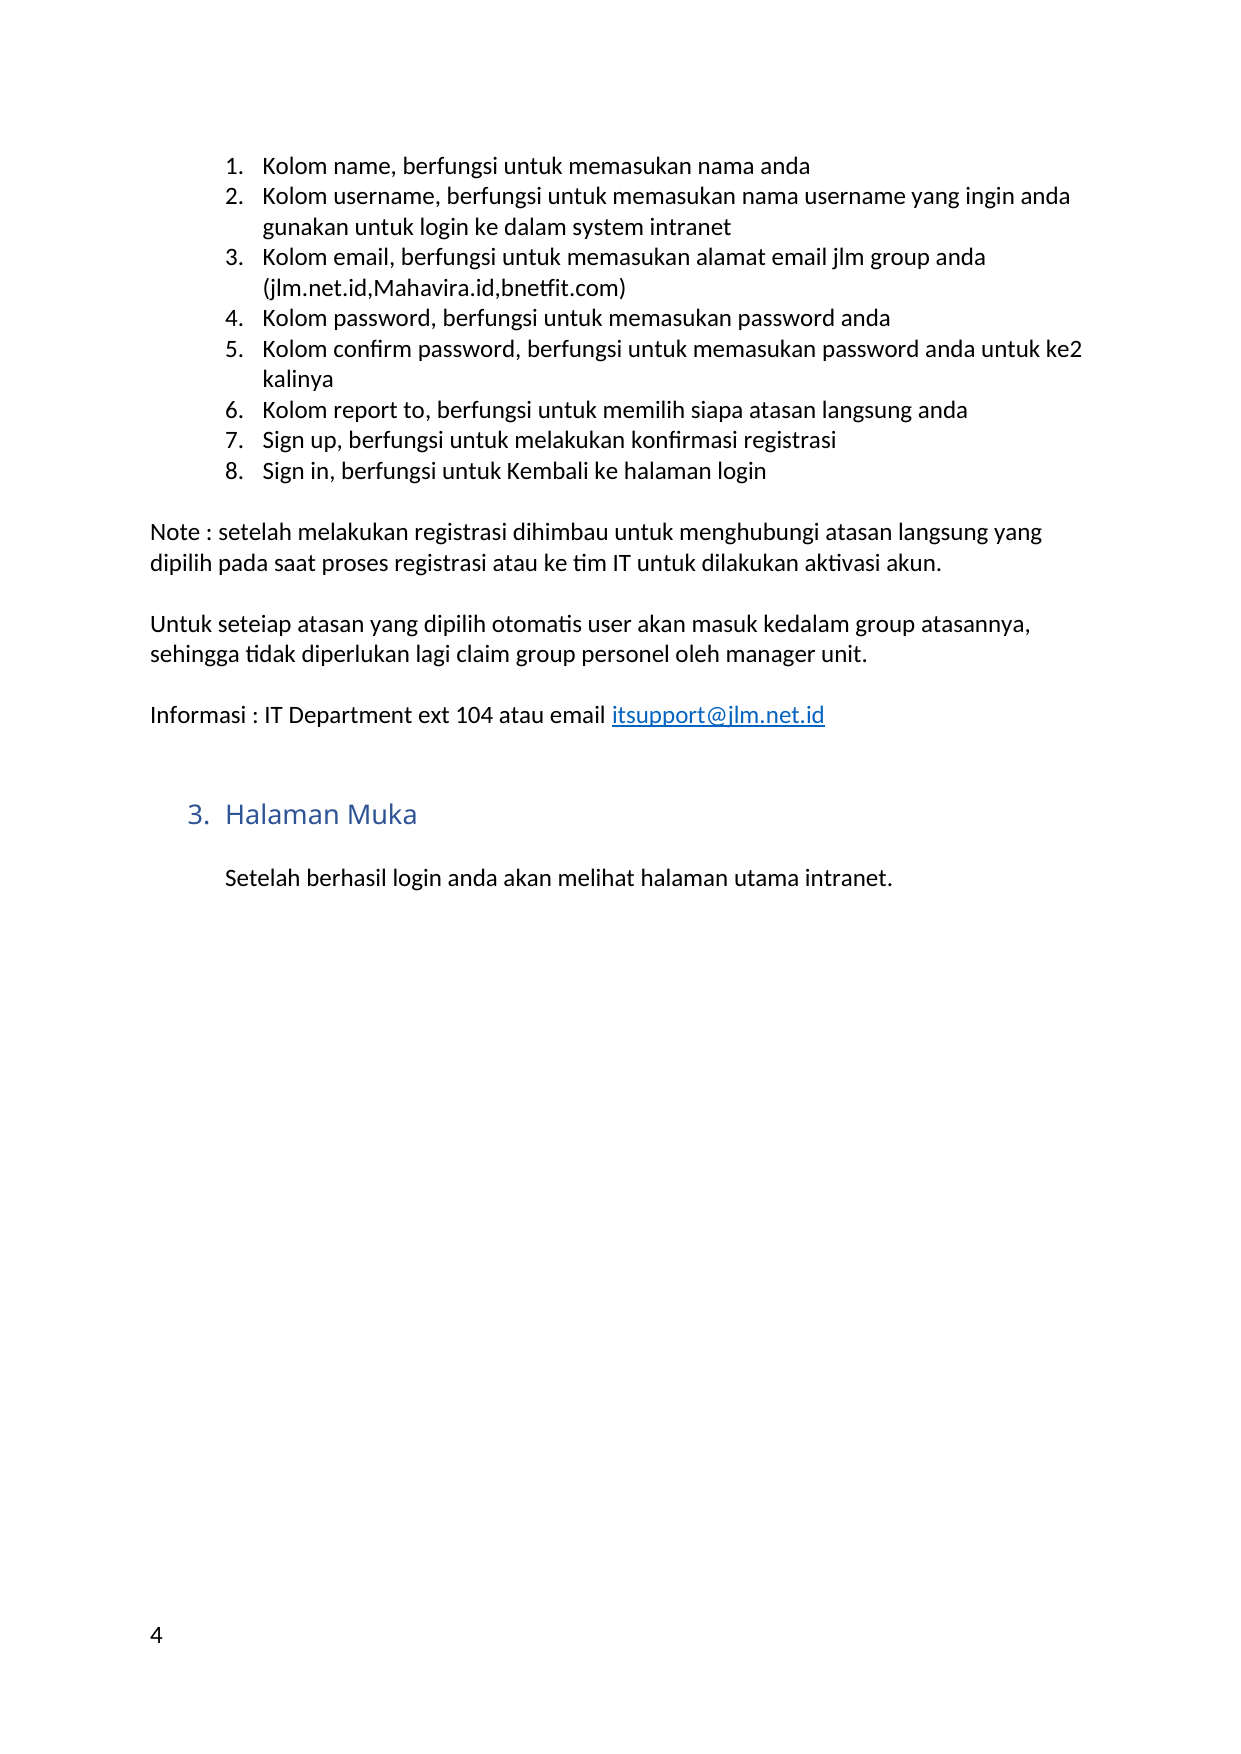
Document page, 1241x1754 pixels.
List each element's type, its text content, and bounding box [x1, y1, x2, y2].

list Kolom name, berfungsi untuk memasukan nama anda [225, 150, 1090, 181]
list Kolom report to, berfungsi untuk memilih siapa atasan langsung anda [225, 394, 1090, 425]
list Sign in, berfungsi untuk Kembali ke halaman login [225, 455, 1090, 486]
text Informasi : IT Department ext 104 atau email itsupport@jlm.net.id [150, 699, 1090, 730]
list Kolom password, berfungsi untuk memasukan password anda [225, 303, 1090, 333]
list Sign up, berfungsi untuk melakukan konfirmasi registrasi [225, 425, 1090, 455]
list Kolom email, berfungsi untuk memasukan alamat email jlm group anda (jlm.net.id,Mahavira.id,bnetfit.com) [225, 242, 1090, 303]
list Kolom confirm password, berfungsi untuk memasukan password anda untuk ke2 kalinya [225, 333, 1090, 394]
text Setelah berhasil login anda akan melihat halaman utama intranet. [225, 862, 1090, 893]
text Untuk seteiap atasan yang dipilih otomatis user akan masuk kedalam group atasannya, sehingga tidak diperlukan lagi claim group personel oleh manager unit. [150, 608, 1090, 669]
text Note : setelah melakukan registrasi dihimbau untuk menghubungi atasan langsung yang dipilih pada saat proses registrasi atau ke tim IT untuk dilakukan aktivasi akun. [150, 516, 1090, 577]
list Kolom username, berfungsi untuk memasukan nama username yang ingin anda gunakan untuk login ke dalam system intranet [225, 181, 1090, 242]
subtitle Halaman Muka [187, 795, 1090, 832]
